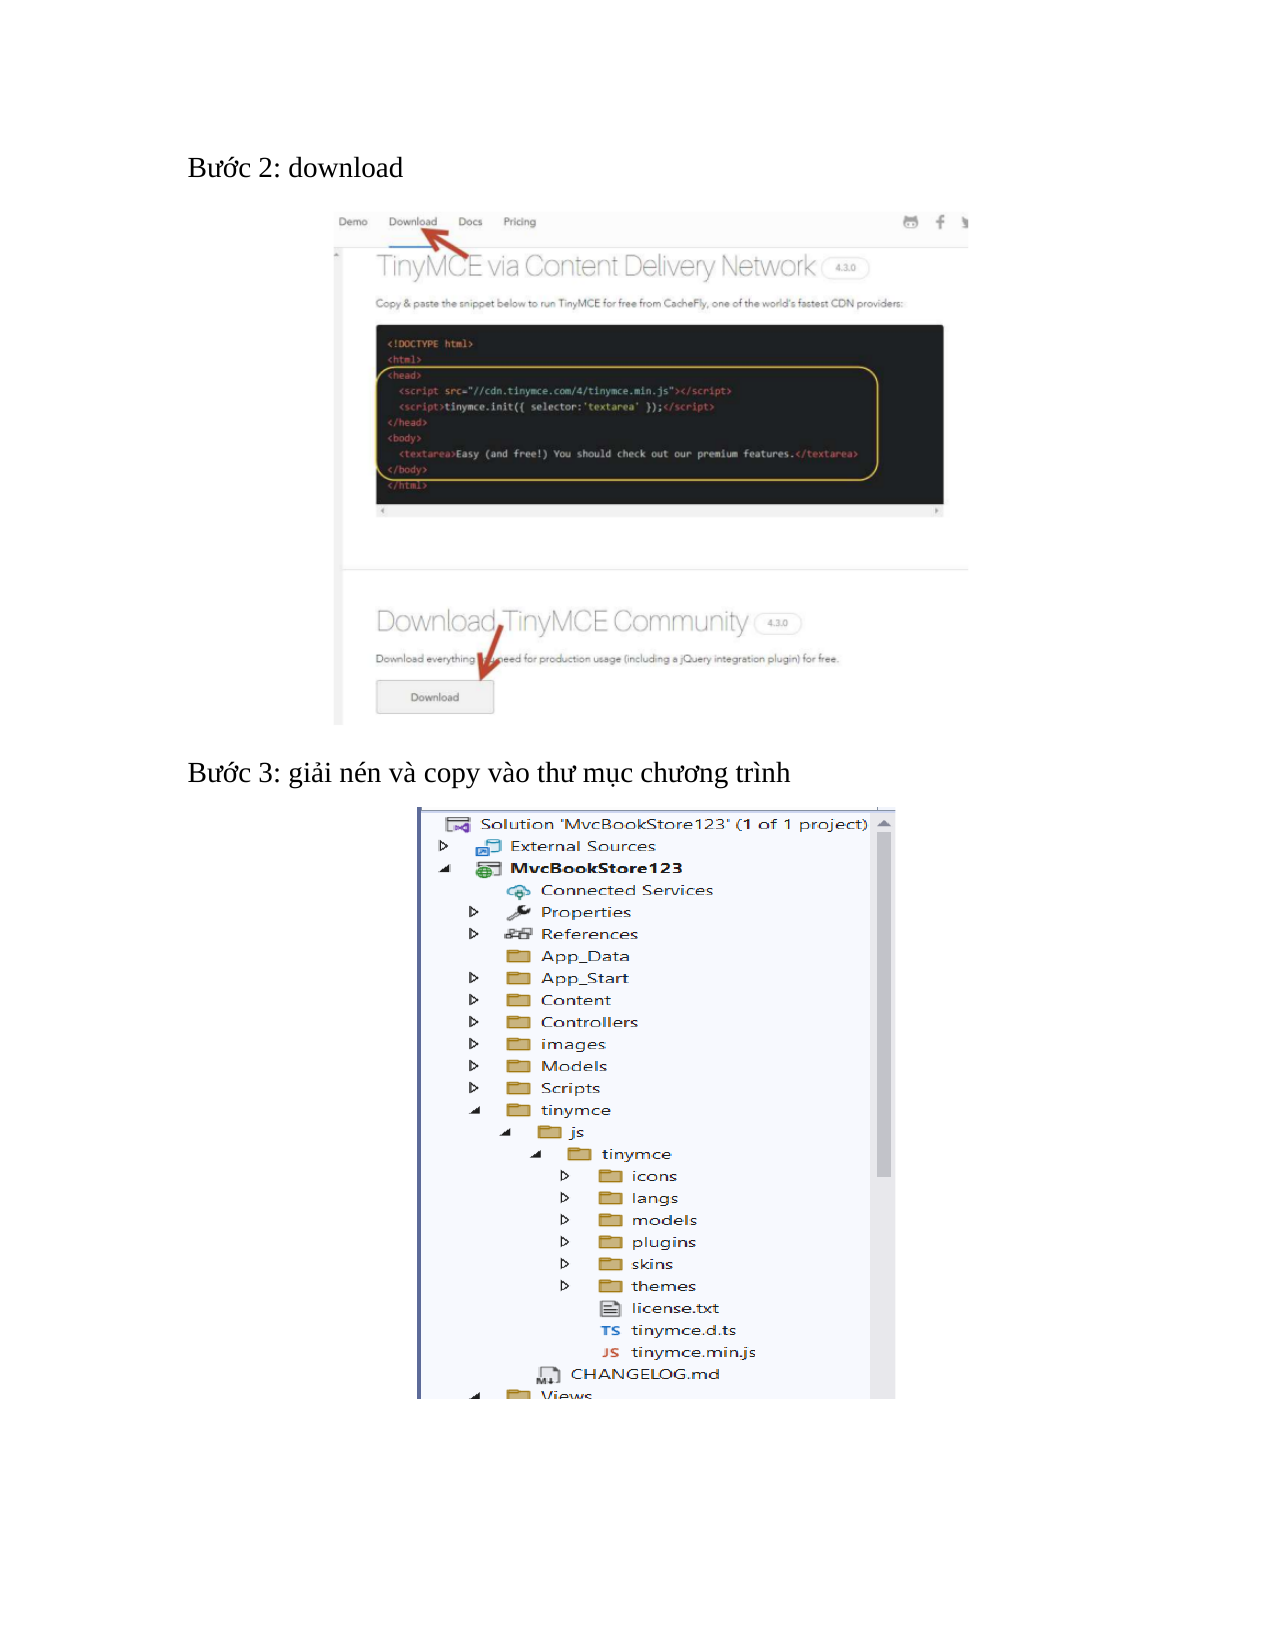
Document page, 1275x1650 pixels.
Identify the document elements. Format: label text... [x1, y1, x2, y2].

text Bước 2: download [187, 150, 1125, 183]
text Bước 3: giải nén và copy vào thư mục chương trình [187, 755, 1125, 788]
picture [417, 807, 896, 1399]
picture [325, 202, 988, 736]
